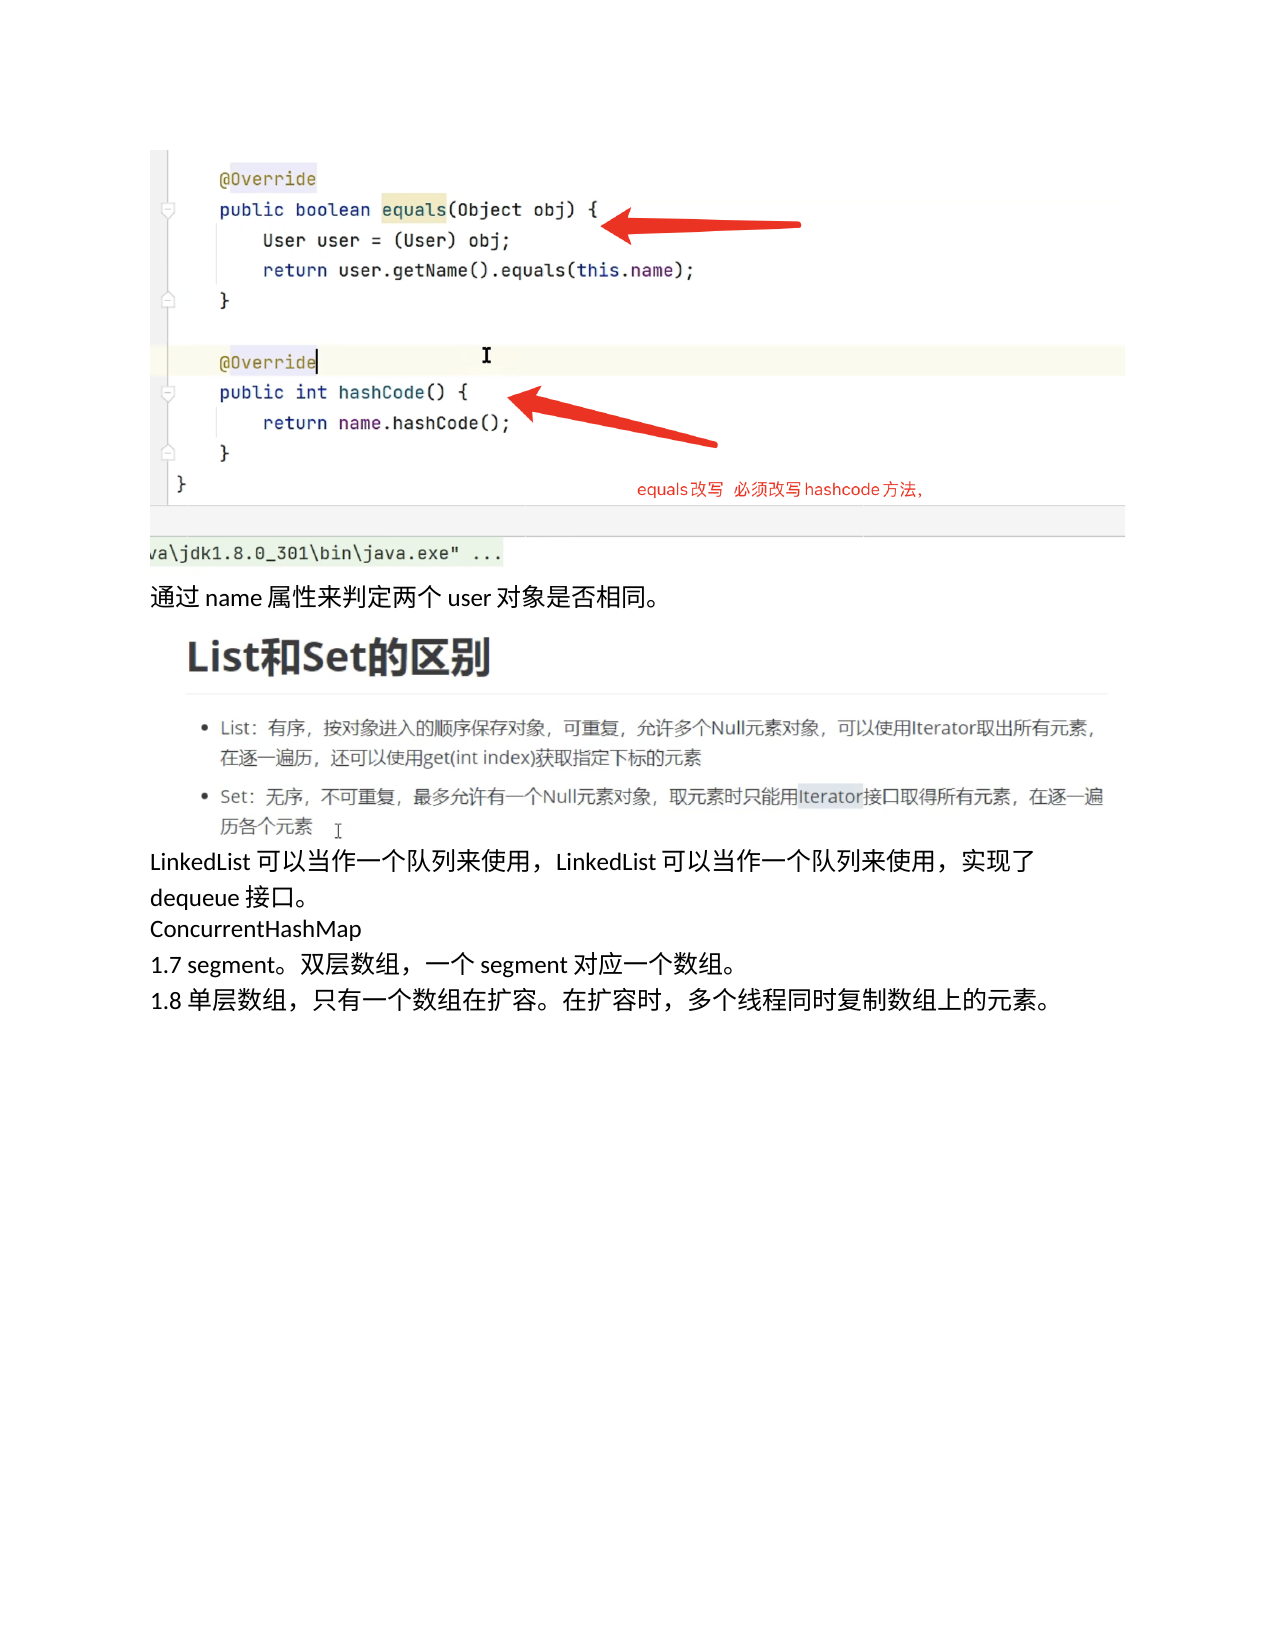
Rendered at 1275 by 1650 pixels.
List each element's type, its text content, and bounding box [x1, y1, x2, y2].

text 1.8 单层数组，只有一个数组在扩容。在扩容时，多个线程同时复制数组上的元素。 [150, 980, 1125, 1017]
text LinkedList可以当作一个队列来使用，LinkedList可以当作一个队列来使用，实现了dequeue接口。 [150, 842, 1125, 914]
text 1.7 segment。双层数组，一个segment对应一个数组。 [150, 944, 1125, 980]
picture [150, 150, 1125, 578]
text 通过name属性来判定两个user对象是否相同。 [150, 578, 1125, 613]
text ConcurrentHashMap [150, 914, 1125, 944]
picture [150, 613, 1125, 842]
